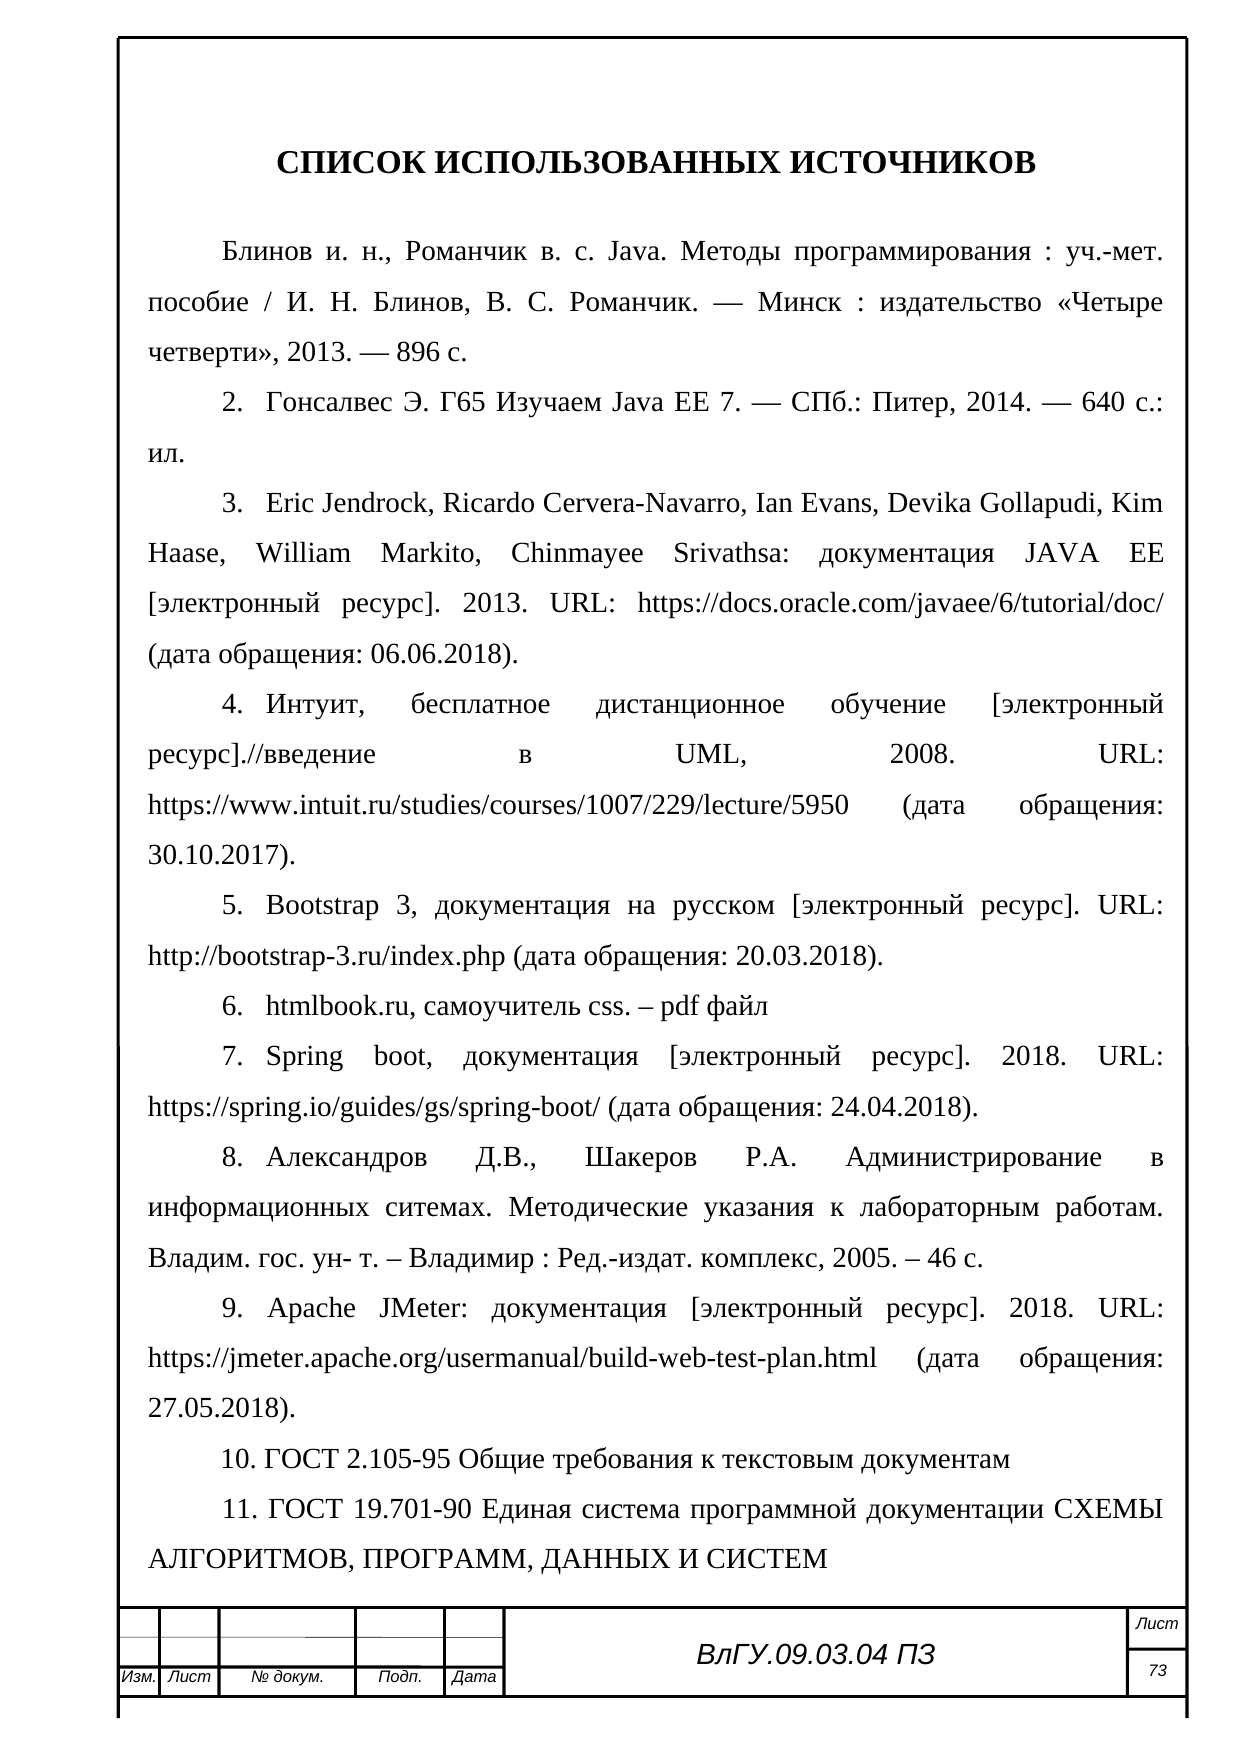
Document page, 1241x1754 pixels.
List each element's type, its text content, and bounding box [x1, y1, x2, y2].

text 5. Bootstrap 3, документация на русском [электронный ресурс]. URL: http://bootstrap-3.ru/index.php (дата обращения: 20.03.2018). [148, 887, 1164, 971]
text Блинов и. н., Романчик в. с. Java. Методы программирования : уч.-мет. пособие / И. Н. Блинов, В. С. Романчик. — Минск : издательство «Четыре четверти», 2013. — 896 с. [148, 233, 1164, 368]
text 11. ГОСТ 19.701-90 Единая система программной документации СХЕМЫ АЛГОРИТМОВ, ПРОГРАММ, ДАННЫХ И СИСТЕМ [148, 1491, 1164, 1575]
text 2. Гонсалвес Э. Г65 Изучаем Java EE 7. — СПб.: Питер, 2014. — 640 с.: ил. [148, 384, 1164, 468]
text 9. Apache JMeter: документация [электронный ресурс]. 2018. URL: https://jmeter.apache.org/usermanual/build-web-test-plan.html (дата обращения: 27.05.2018). [148, 1290, 1164, 1424]
text 3. Eric Jendrock, Ricardo Cervera-Navarro, Ian Evans, Devika Gollapudi, Kim Haase, William Markito, Chinmayee Srivathsa: документация JAVA EE [электронный ресурс]. 2013. URL: https://docs.oracle.com/javaee/6/tutorial/doc/ (дата обращения: 06.06.2018). [148, 485, 1164, 669]
text 10. ГОСТ 2.105-95 Общие требования к текстовым документам [118, 1441, 1164, 1474]
text СПИСОК ИСПОЛЬЗОВАННЫХ ИСТОЧНИКОВ [148, 143, 1164, 181]
text 4. Интуит, бесплатное дистанционное обучение [электронный ресурс].//введение в UML, 2008. URL: https://www.intuit.ru/studies/courses/1007/229/lecture/5950 (дата обращения: 30.10.2017). [148, 686, 1164, 871]
text 6. htmlbook.ru, самоучитель css. – pdf файл [148, 988, 1164, 1022]
text 7. Spring boot, документация [электронный ресурс]. 2018. URL: https://spring.io/guides/gs/spring-boot/ (дата обращения: 24.04.2018). [148, 1038, 1164, 1122]
text 8. Александров Д.В., Шакеров Р.А. Администрирование в информационных ситемах. Методические указания к лабораторным работам. Владим. гос. ун- т. – Владимир : Ред.-издат. комплекс, 2005. – 46 с. [148, 1139, 1164, 1273]
